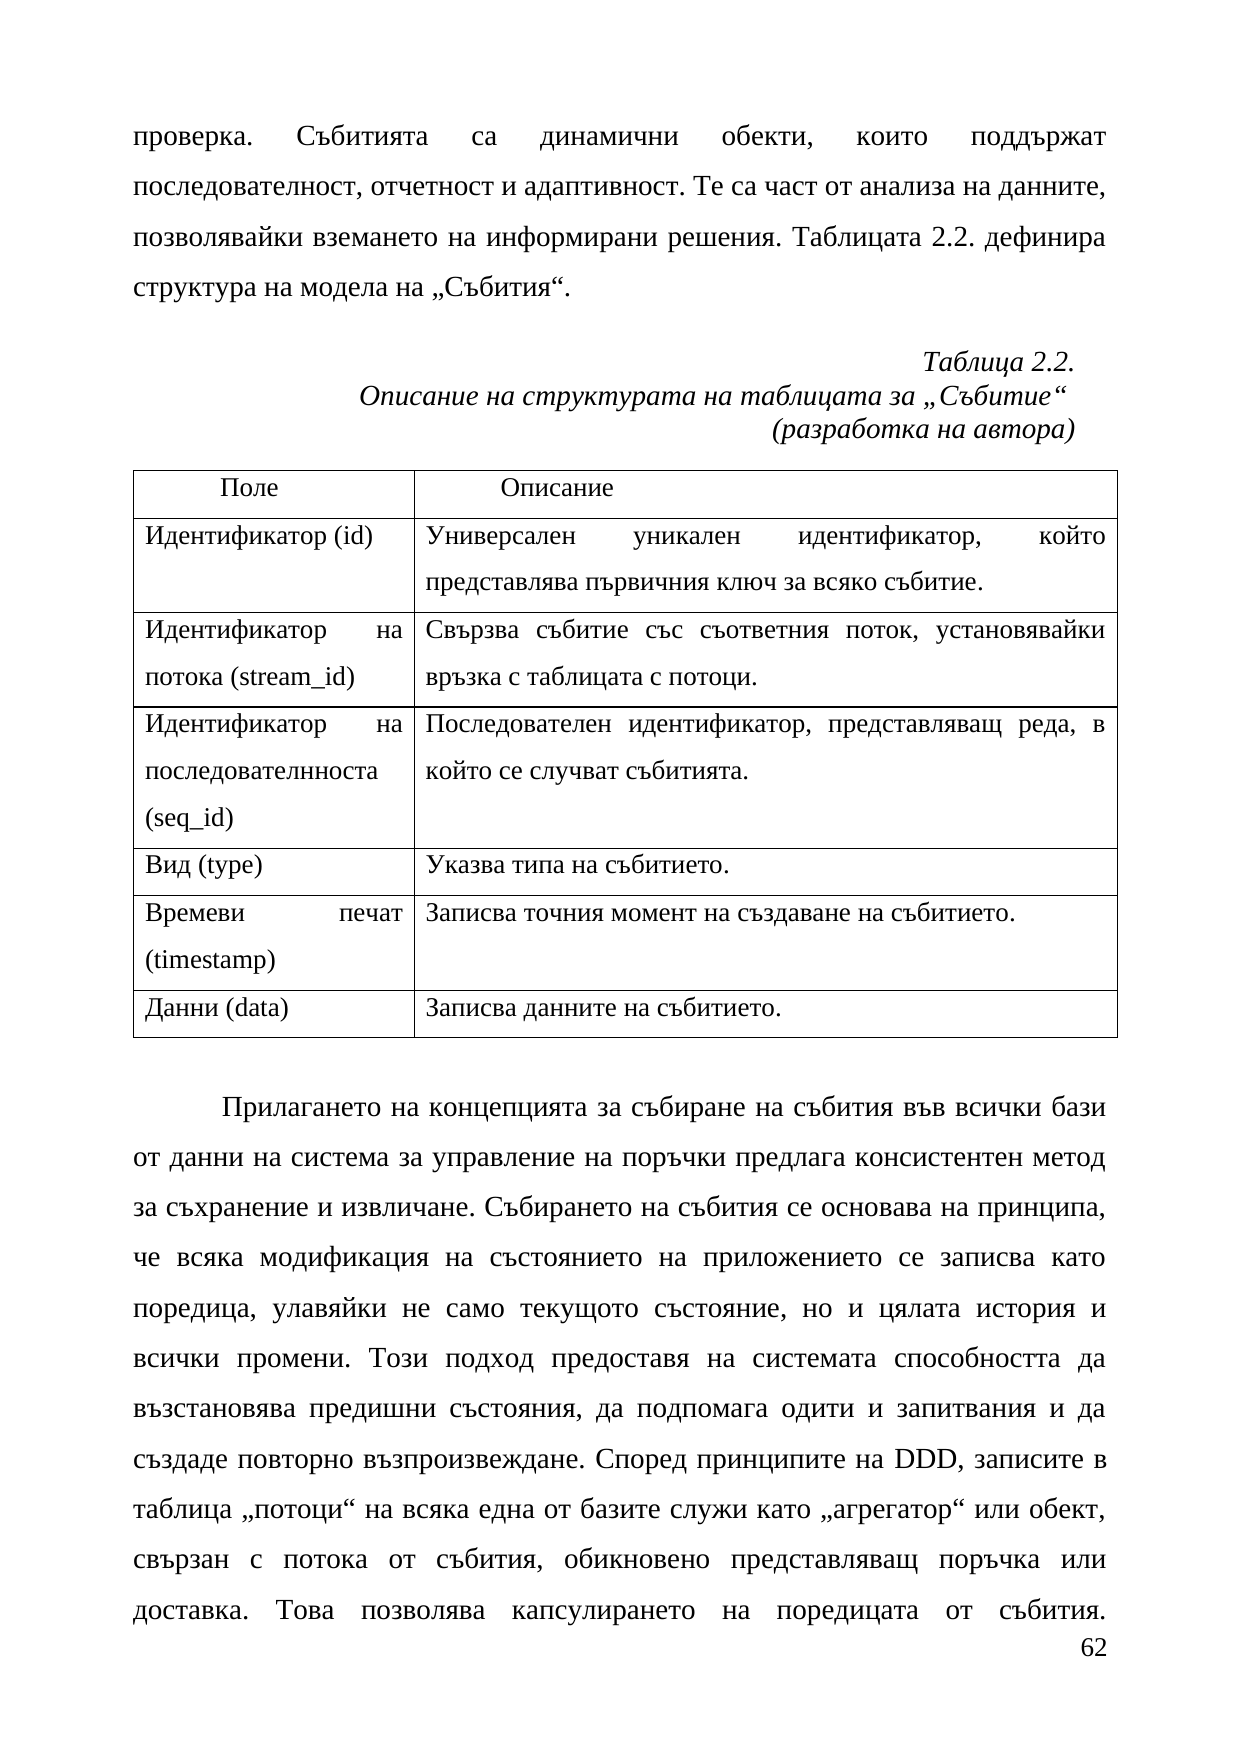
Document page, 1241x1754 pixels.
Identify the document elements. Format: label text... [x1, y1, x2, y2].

table_cell Времеви печат (timestamp) [134, 896, 414, 989]
title Таблица 2.2. Описание на структурата на таблицата за „Събитие“ (разработка на автора) [192, 344, 1078, 445]
table_cell Последователен идентификатор, представляващ реда, в който се случват събитията. [415, 708, 1117, 847]
table_cell Идентификатор на последователнноста (seq_id) [134, 708, 414, 847]
table_cell Идентификатор (id) [134, 519, 414, 612]
table_cell Записва данните на събитието. [415, 991, 1117, 1037]
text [133, 118, 1107, 303]
table_cell Универсален уникален идентификатор, който представлява първичния ключ за всяко събитие. [415, 519, 1117, 612]
table_header Поле [134, 471, 414, 518]
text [133, 1089, 1107, 1625]
table_cell Идентификатор на потока (stream_id) [134, 613, 414, 706]
table_header Описание [415, 471, 1117, 518]
table_cell Данни (data) [134, 991, 414, 1037]
table_cell Указва типа на събитието. [415, 849, 1117, 895]
table_cell Свързва събитие със съответния поток, установявайки връзка с таблицата с потоци. [415, 613, 1117, 706]
table_cell Вид (type) [134, 849, 414, 895]
table_cell Записва точния момент на създаване на събитието. [415, 896, 1117, 989]
